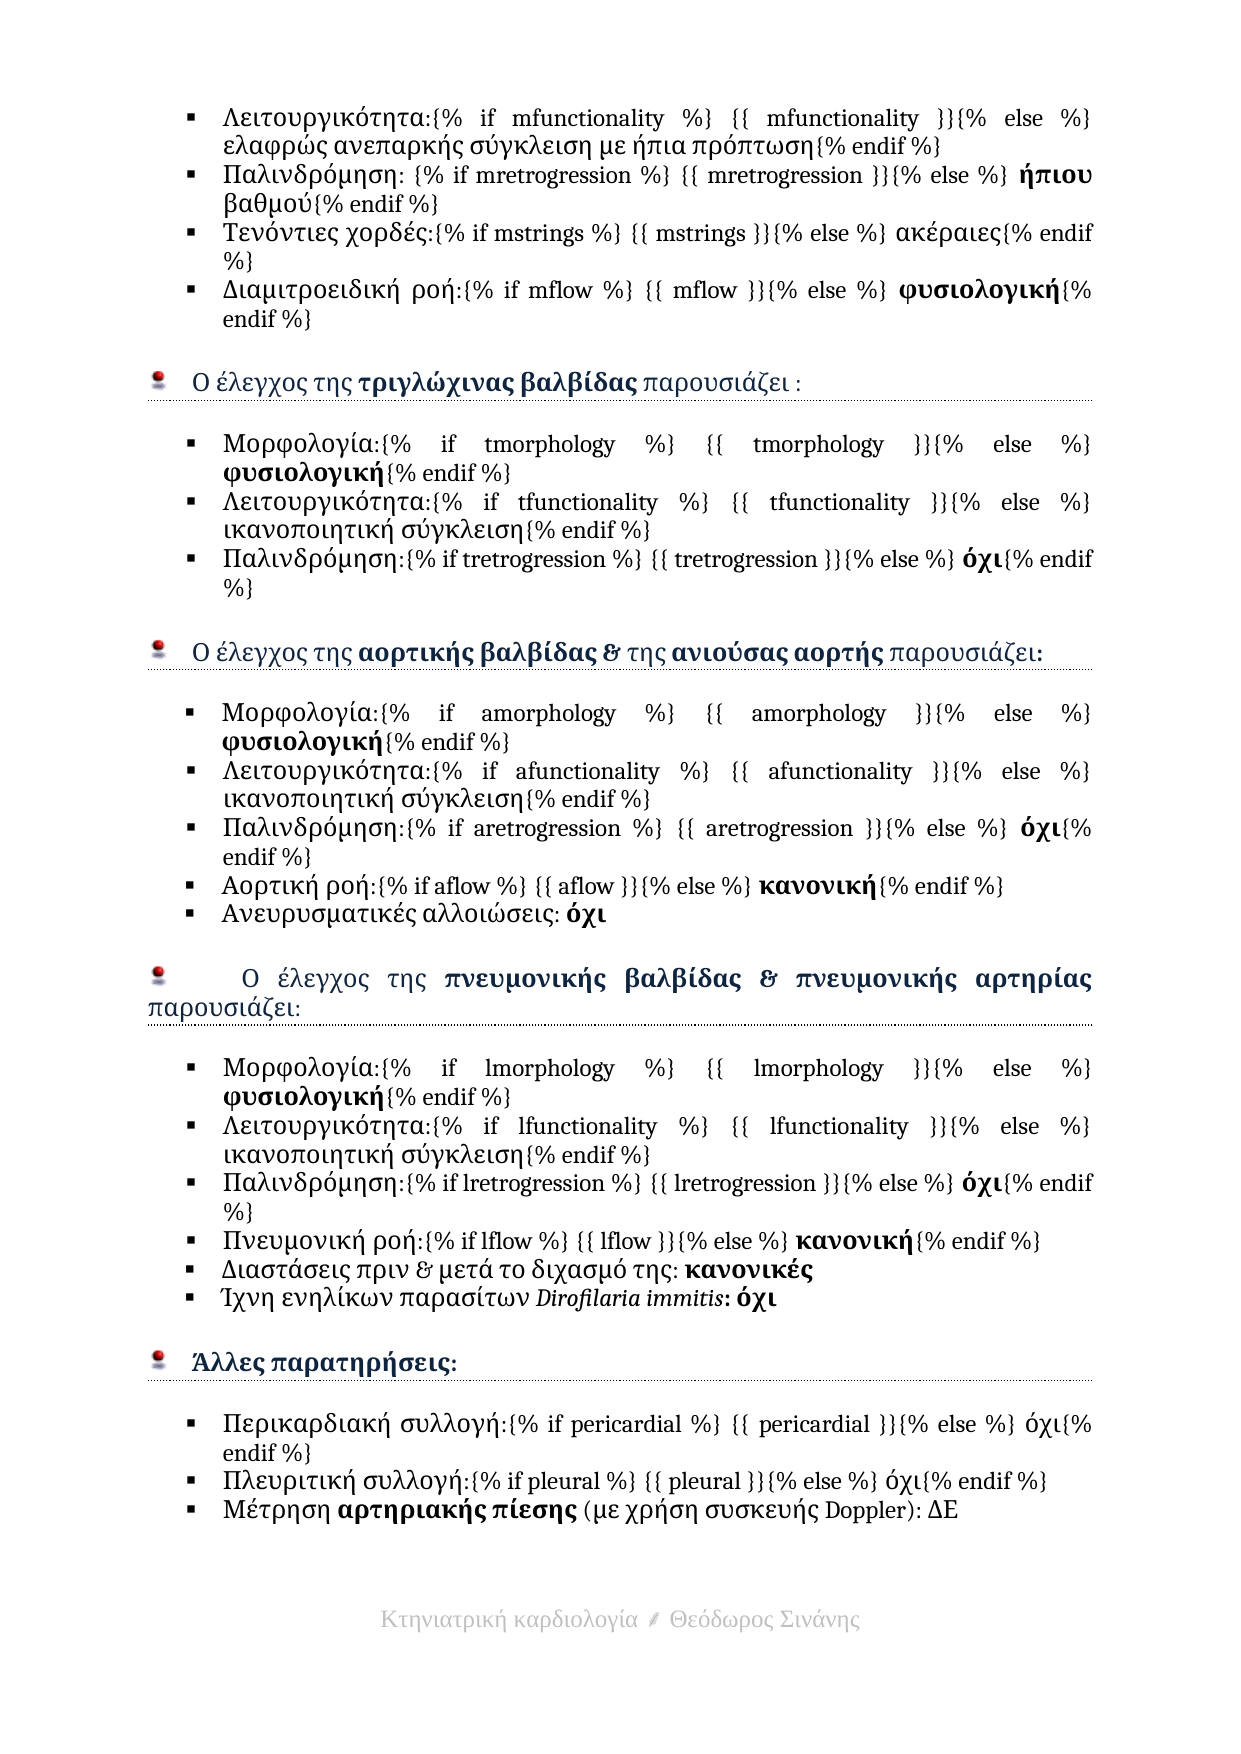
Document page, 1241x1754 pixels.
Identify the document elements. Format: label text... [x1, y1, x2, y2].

list Παλινδρόμηση:{% if aretrogression %} {{ aretrogression }}{% else %} όχι{% endif %} [185, 814, 1092, 872]
list Πλευριτική συλλογή:{% if pleural %} {{ pleural }}{% else %} όχι{% endif %} [185, 1467, 1092, 1496]
list Παλινδρόμηση: {% if mretrogression %} {{ mretrogression }}{% else %} ήπιου βαθμού{% endif %} [185, 161, 1092, 218]
text Άλλες παρατηρήσεις: [148, 1342, 1092, 1381]
list Πνευμονική ροή:{% if lflow %} {{ lflow }}{% else %} κανονική{% endif %} [185, 1227, 1092, 1256]
list Λειτουργικότητα:{% if lfunctionality %} {{ lfunctionality }}{% else %} ικανοποιητική σύγκλειση{% endif %} [185, 1112, 1092, 1169]
list Ίχνη ενηλίκων παρασίτων Dirofilaria immitis: όχι [184, 1284, 1092, 1313]
picture [147, 957, 170, 988]
list Παλινδρόμηση:{% if tretrogression %} {{ tretrogression }}{% else %} όχι{% endif %} [185, 545, 1092, 602]
list Παλινδρόμηση:{% if lretrogression %} {{ lretrogression }}{% else %} όχι{% endif %} [185, 1169, 1092, 1227]
list Διαμιτροειδική ροή:{% if mflow %} {{ mflow }}{% else %} φυσιολογική{% endif %} [185, 276, 1092, 333]
list Αορτική ροή:{% if aflow %} {{ aflow }}{% else %} κανονική{% endif %} [184, 872, 1092, 900]
list Τενόντιες χορδές:{% if mstrings %} {{ mstrings }}{% else %} ακέραιες{% endif %} [185, 218, 1092, 276]
text Ο έλεγχος της τριγλώχινας βαλβίδας παρουσιάζει : [148, 362, 1092, 401]
text Ο έλεγχος της αορτικής βαλβίδας & της ανιούσας αορτής παρουσιάζει: [148, 631, 1092, 670]
list Διαστάσεις πριν & μετά το διχασμό της: κανονικές [184, 1256, 1092, 1284]
picture [147, 1341, 170, 1372]
list Περικαρδιακή συλλογή:{% if pericardial %} {{ pericardial }}{% else %} όχι{% endif %} [185, 1410, 1092, 1467]
list Ανευρυσματικές αλλοιώσεις: όχι [184, 900, 1092, 929]
list Μορφολογία:{% if tmorphology %} {{ tmorphology }}{% else %} φυσιολογική{% endif %} [185, 430, 1092, 487]
list Λειτουργικότητα:{% if afunctionality %} {{ afunctionality }}{% else %} ικανοποιητική σύγκλειση{% endif %} [185, 757, 1092, 814]
list Λειτουργικότητα:{% if mfunctionality %} {{ mfunctionality }}{% else %} ελαφρώς ανεπαρκής σύγκλειση με ήπια πρόπτωση{% endif %} [185, 103, 1092, 161]
list Μορφολογία:{% if lmorphology %} {{ lmorphology }}{% else %} φυσιολογική{% endif %} [185, 1054, 1092, 1112]
picture [147, 362, 170, 392]
text Ο έλεγχος της πνευμονικής βαλβίδας & πνευμονικής αρτηρίας παρουσιάζει: [148, 958, 1092, 1026]
list Λειτουργικότητα:{% if tfunctionality %} {{ tfunctionality }}{% else %} ικανοποιητική σύγκλειση{% endif %} [185, 487, 1092, 545]
picture [147, 631, 170, 661]
list Μορφολογία:{% if amorphology %} {{ amorphology }}{% else %} φυσιολογική{% endif %} [184, 699, 1092, 757]
list Μέτρηση αρτηριακής πίεσης (με χρήση συσκευής Doppler): ΔΕ [185, 1496, 1092, 1525]
